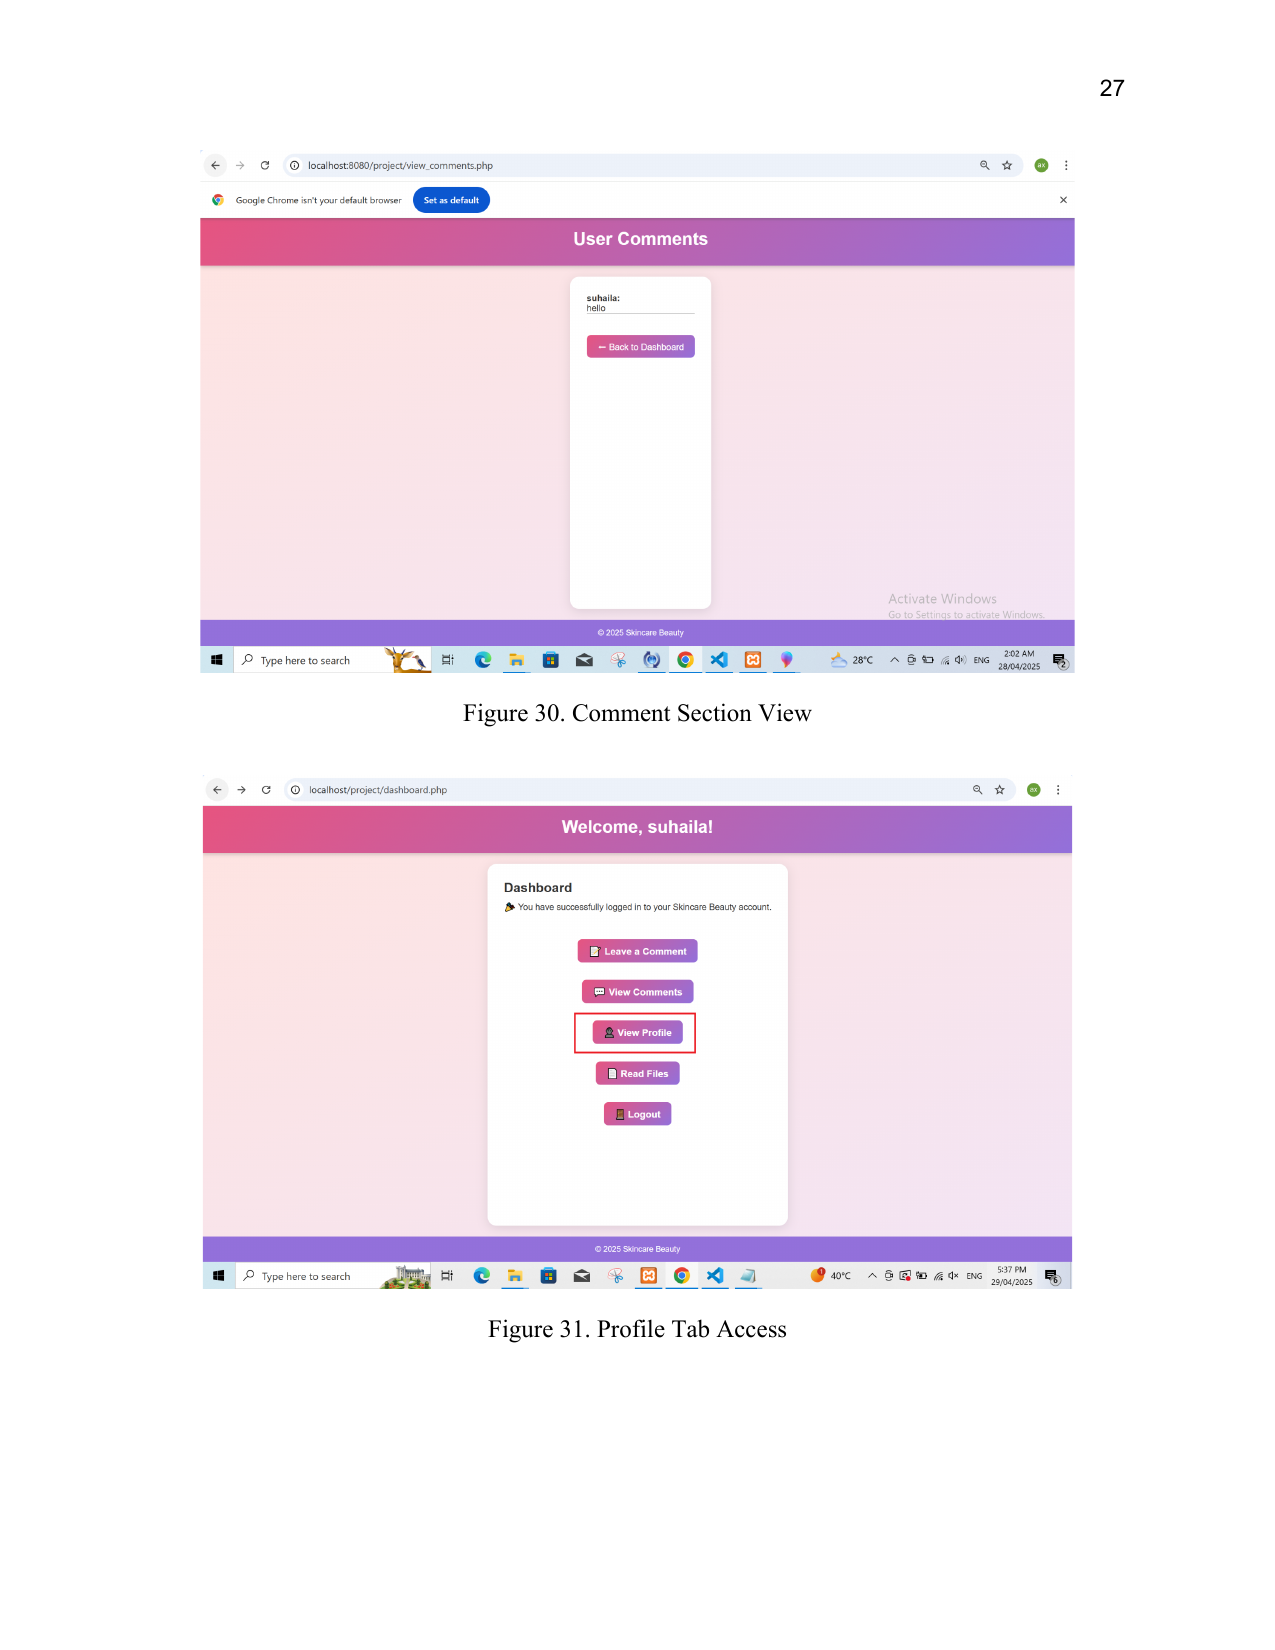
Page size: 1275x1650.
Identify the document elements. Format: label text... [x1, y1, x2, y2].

text Figure 30. Comment Section View [150, 699, 1125, 727]
picture [202, 775, 1073, 1289]
text Figure 31. Profile Tab Access [150, 1315, 1125, 1342]
picture [200, 150, 1075, 673]
